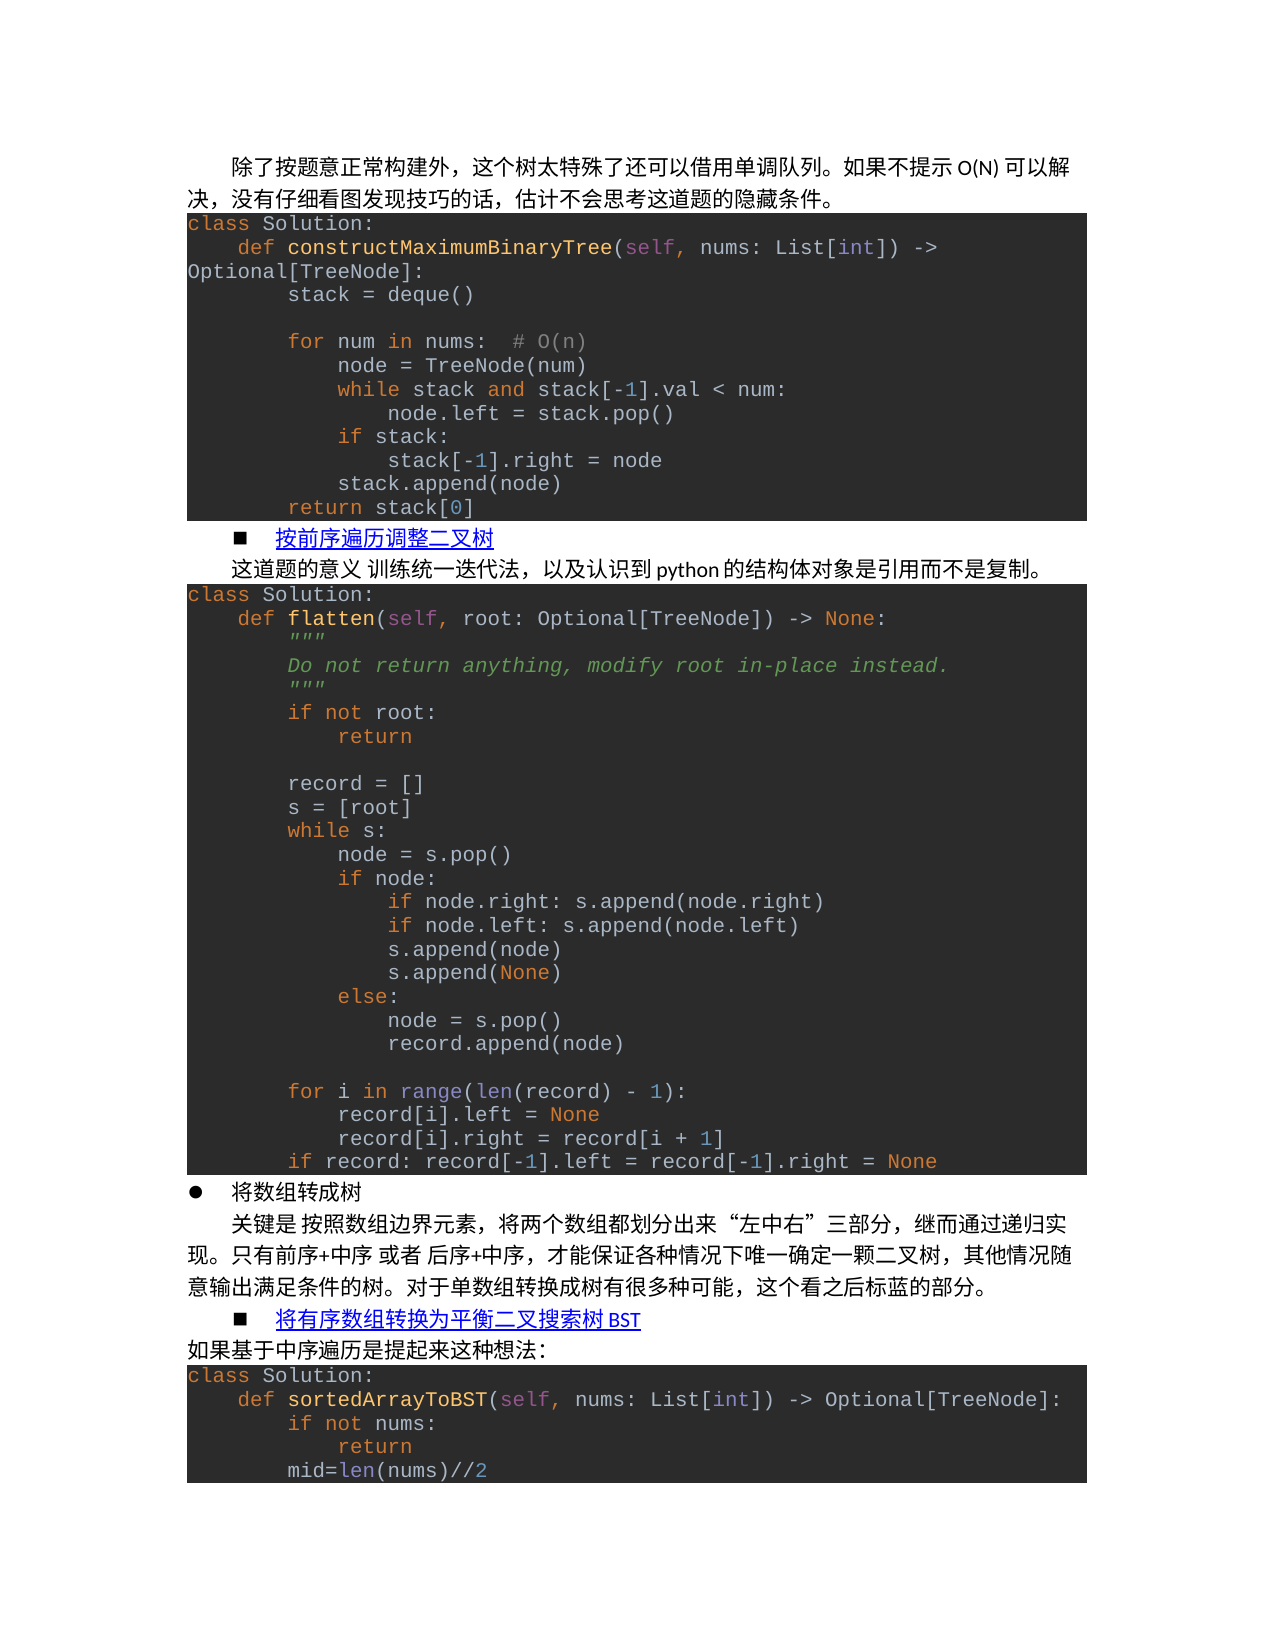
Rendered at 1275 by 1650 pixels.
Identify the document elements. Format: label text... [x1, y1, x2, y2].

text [187, 1365, 1087, 1483]
list 按前序遍历调整二叉树 [232, 521, 1087, 552]
text 关键是 按照数组边界元素，将两个数组都划分出来“左中右”三部分，继而通过递归实现。只有前序+中序 或者 后序+中序，才能保证各种情况下唯一确定一颗二叉树，其他情况随意输出满足条件的树。对于单数组转换成树有很多种可能，这个看之后标蓝的部分。 [187, 1207, 1087, 1302]
text class Solution: def flatten(self, root: Optional[TreeNode]) -> None: """ Do not return anything, modify root in-place instead. """ if not root: return record = [] s = [root] while s: node = s.pop() if node: if node.right: s.append(node.right) if node.left: s.append(node.left) s.append(node) s.append(None) else: node = s.pop() record.append(node) for i in range(len(record) - 1): record[i].left = None record[i].right = record[i + 1] if record: record[-1].left = record[-1].right = None [187, 584, 1087, 1175]
text class Solution: def constructMaximumBinaryTree(self, nums: List[int]) -> Optional[TreeNode]: stack = deque() for num in nums: # O(n) node = TreeNode(num) while stack and stack[-1].val < num: node.left = stack.pop() if stack: stack[-1].right = node stack.append(node) return stack[0] [187, 213, 1087, 521]
list 将数组转成树 [187, 1175, 1087, 1207]
text 如果基于中序遍历是提起来这种想法： [187, 1333, 1087, 1365]
text 这道题的意义 训练统一迭代法，以及认识到python的结构体对象是引用而不是复制。 [231, 552, 1087, 584]
list 将有序数组转换为平衡二叉搜索树BST [232, 1302, 1087, 1333]
text 除了按题意正常构建外，这个树太特殊了还可以借用单调队列。如果不提示O(N) 可以解决，没有仔细看图发现技巧的话，估计不会思考这道题的隐藏条件。 [187, 150, 1087, 213]
